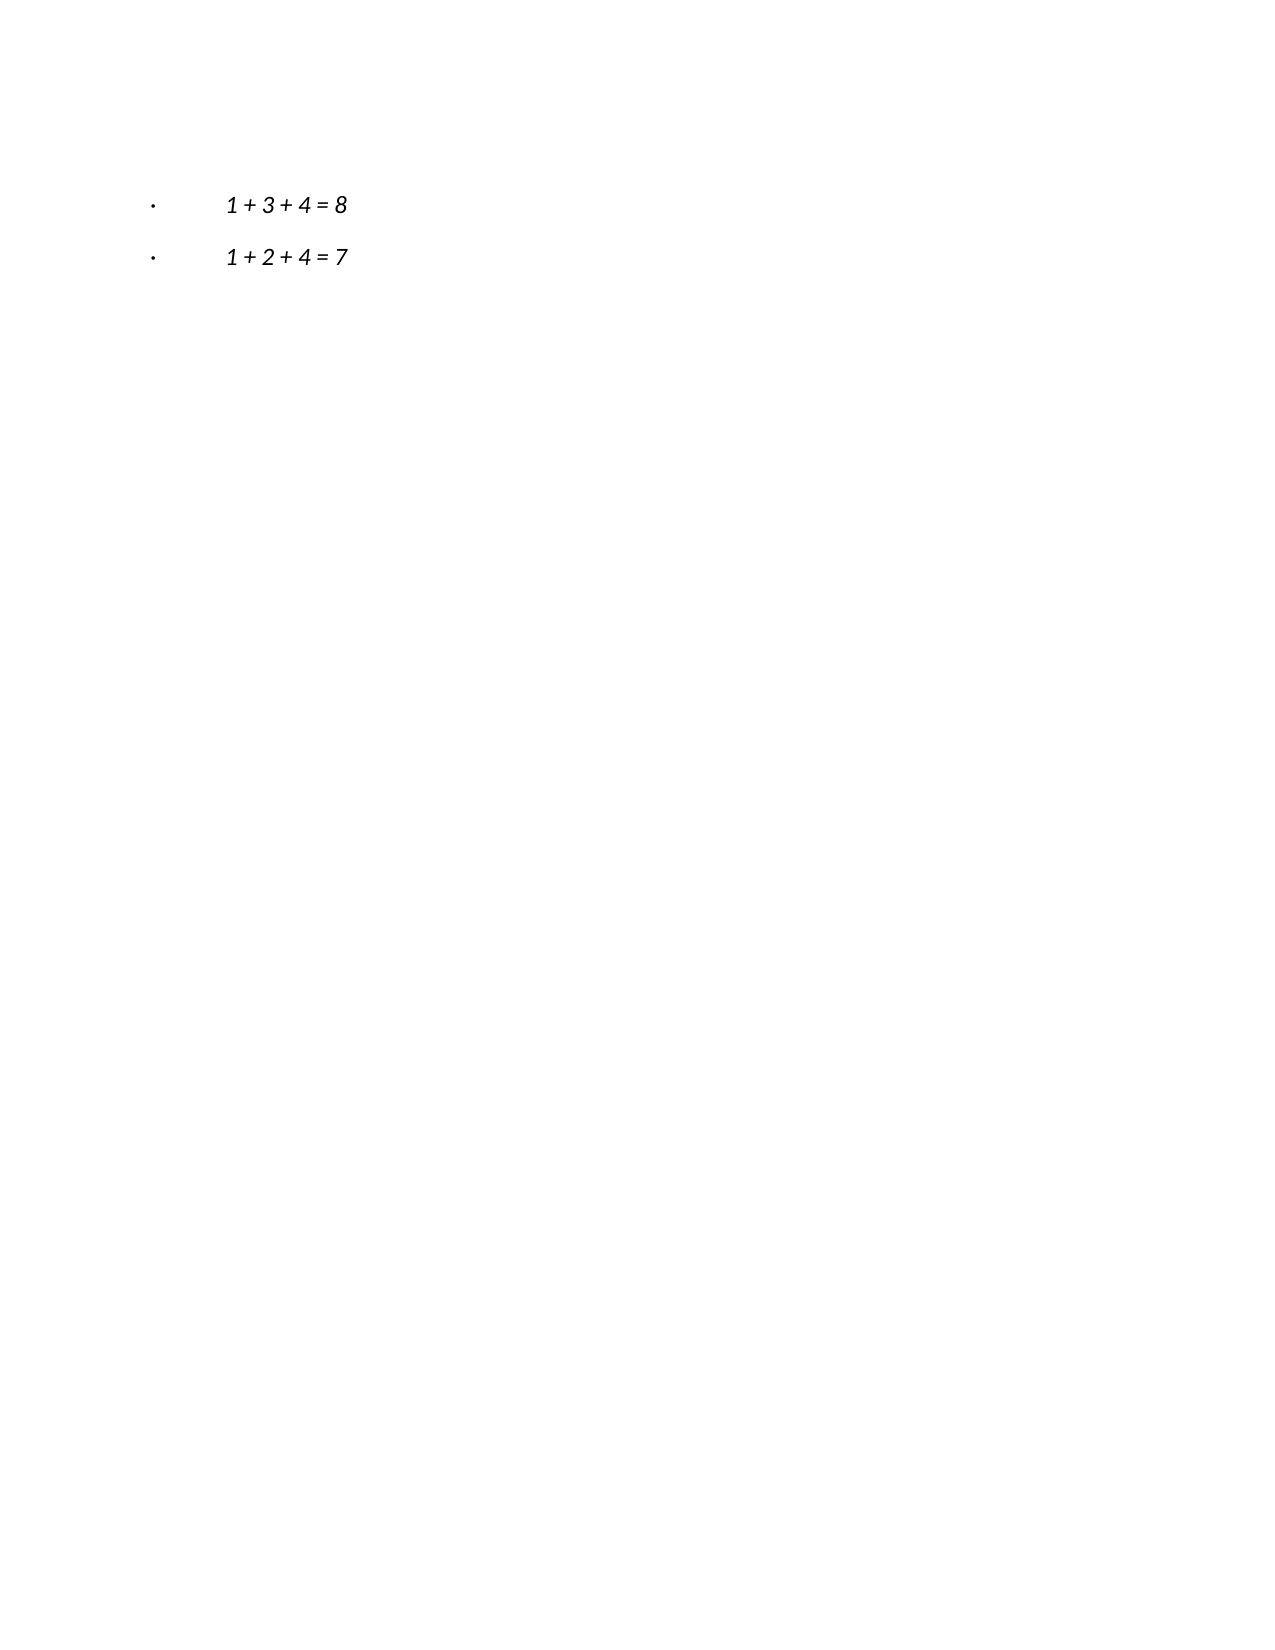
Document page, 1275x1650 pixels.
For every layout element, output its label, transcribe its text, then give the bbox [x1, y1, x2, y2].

text · 1 + 3 + 4 = 8 [150, 189, 1162, 220]
text · 1 + 2 + 4 = 7 [150, 241, 1162, 272]
